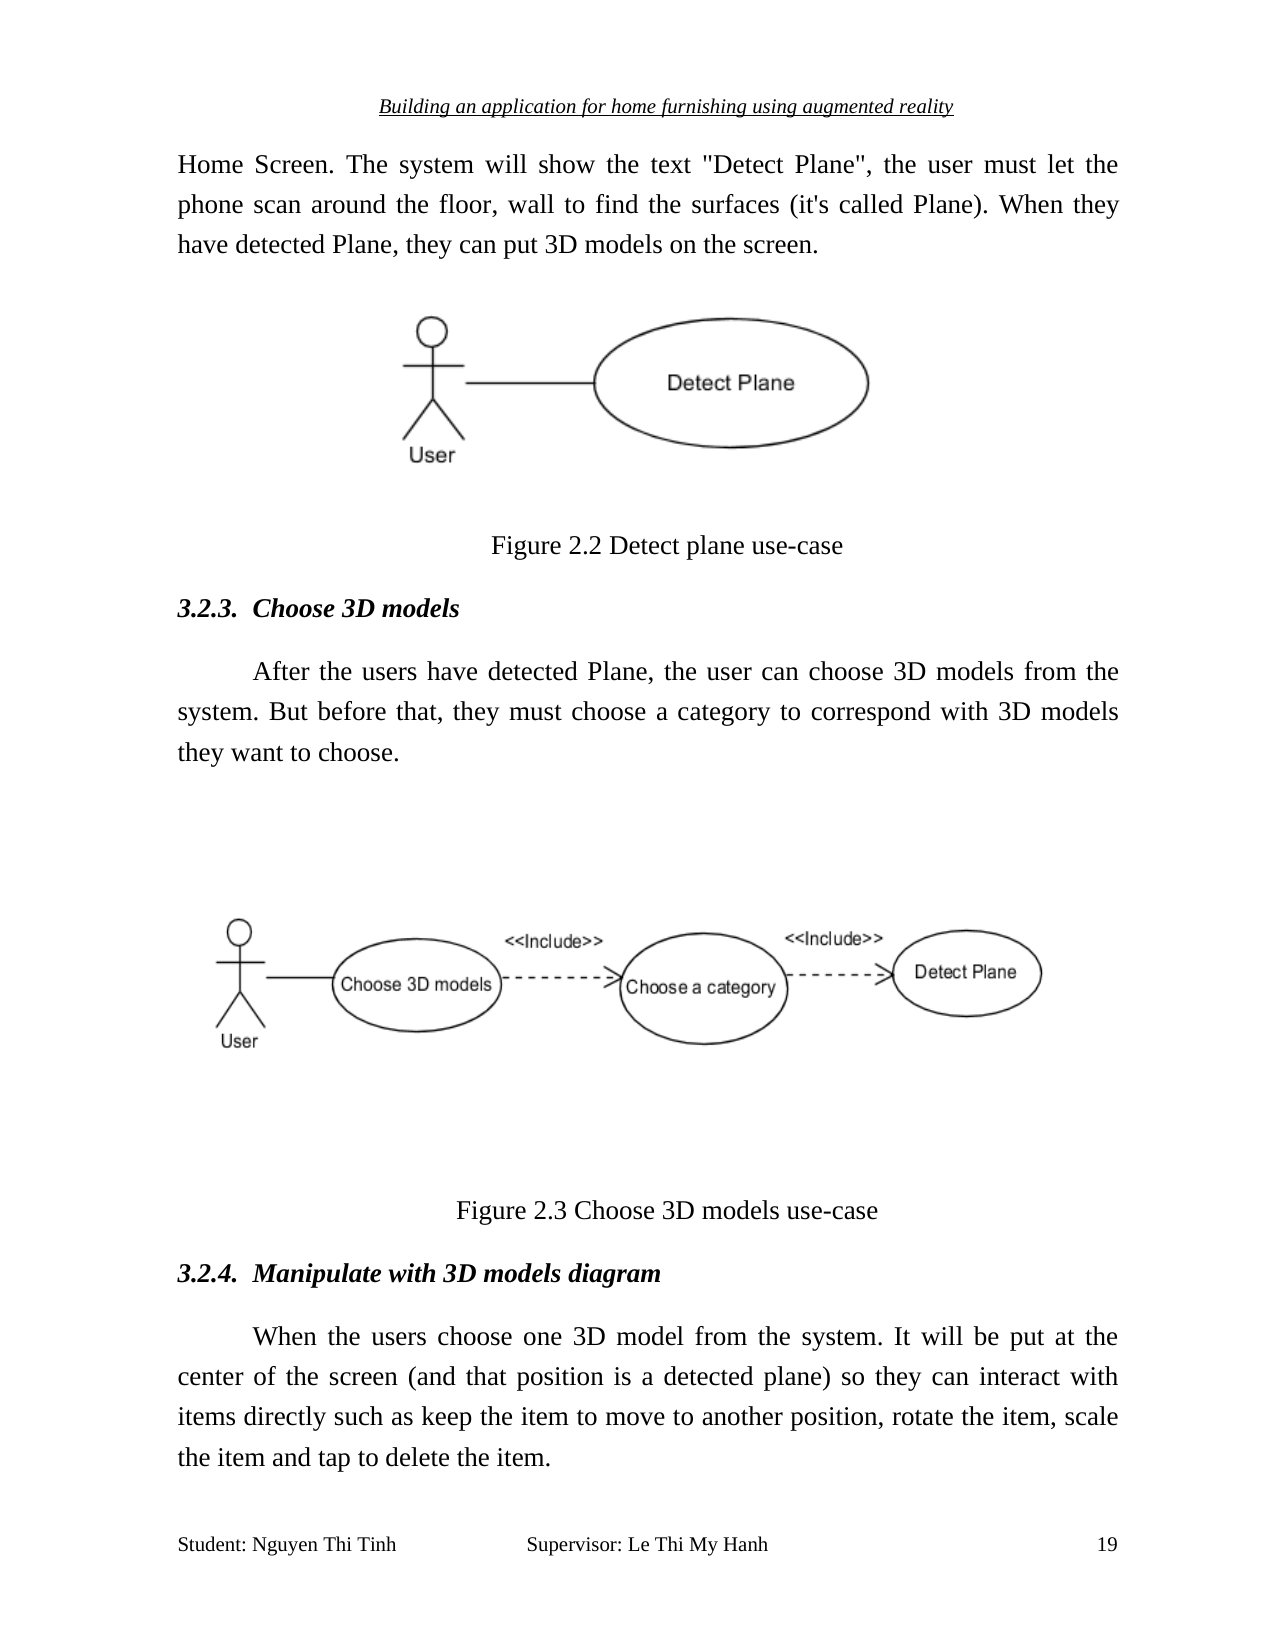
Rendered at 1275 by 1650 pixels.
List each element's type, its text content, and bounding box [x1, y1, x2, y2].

text Figure 2.3 Choose 3D models use-case [177, 1194, 1157, 1225]
list Manipulate with 3D models diagram [177, 1257, 1060, 1288]
list Choose 3D models [177, 592, 1060, 624]
text When the users choose one 3D model from the system. It will be put at the center of the screen (and that position is a detected plane) so they can interact with items directly such as keep the item to move to another position, rotate the item, scale the item and tap to delete the item. [177, 1320, 1120, 1472]
text After the users have detected Plane, the user can choose 3D models from the system. But before that, they must choose a category to correspond with 3D models they want to choose. [177, 655, 1120, 767]
picture [377, 290, 921, 502]
text Figure 2.2 Detect plane use-case [177, 529, 1157, 560]
picture [177, 797, 1076, 1167]
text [177, 148, 1120, 260]
